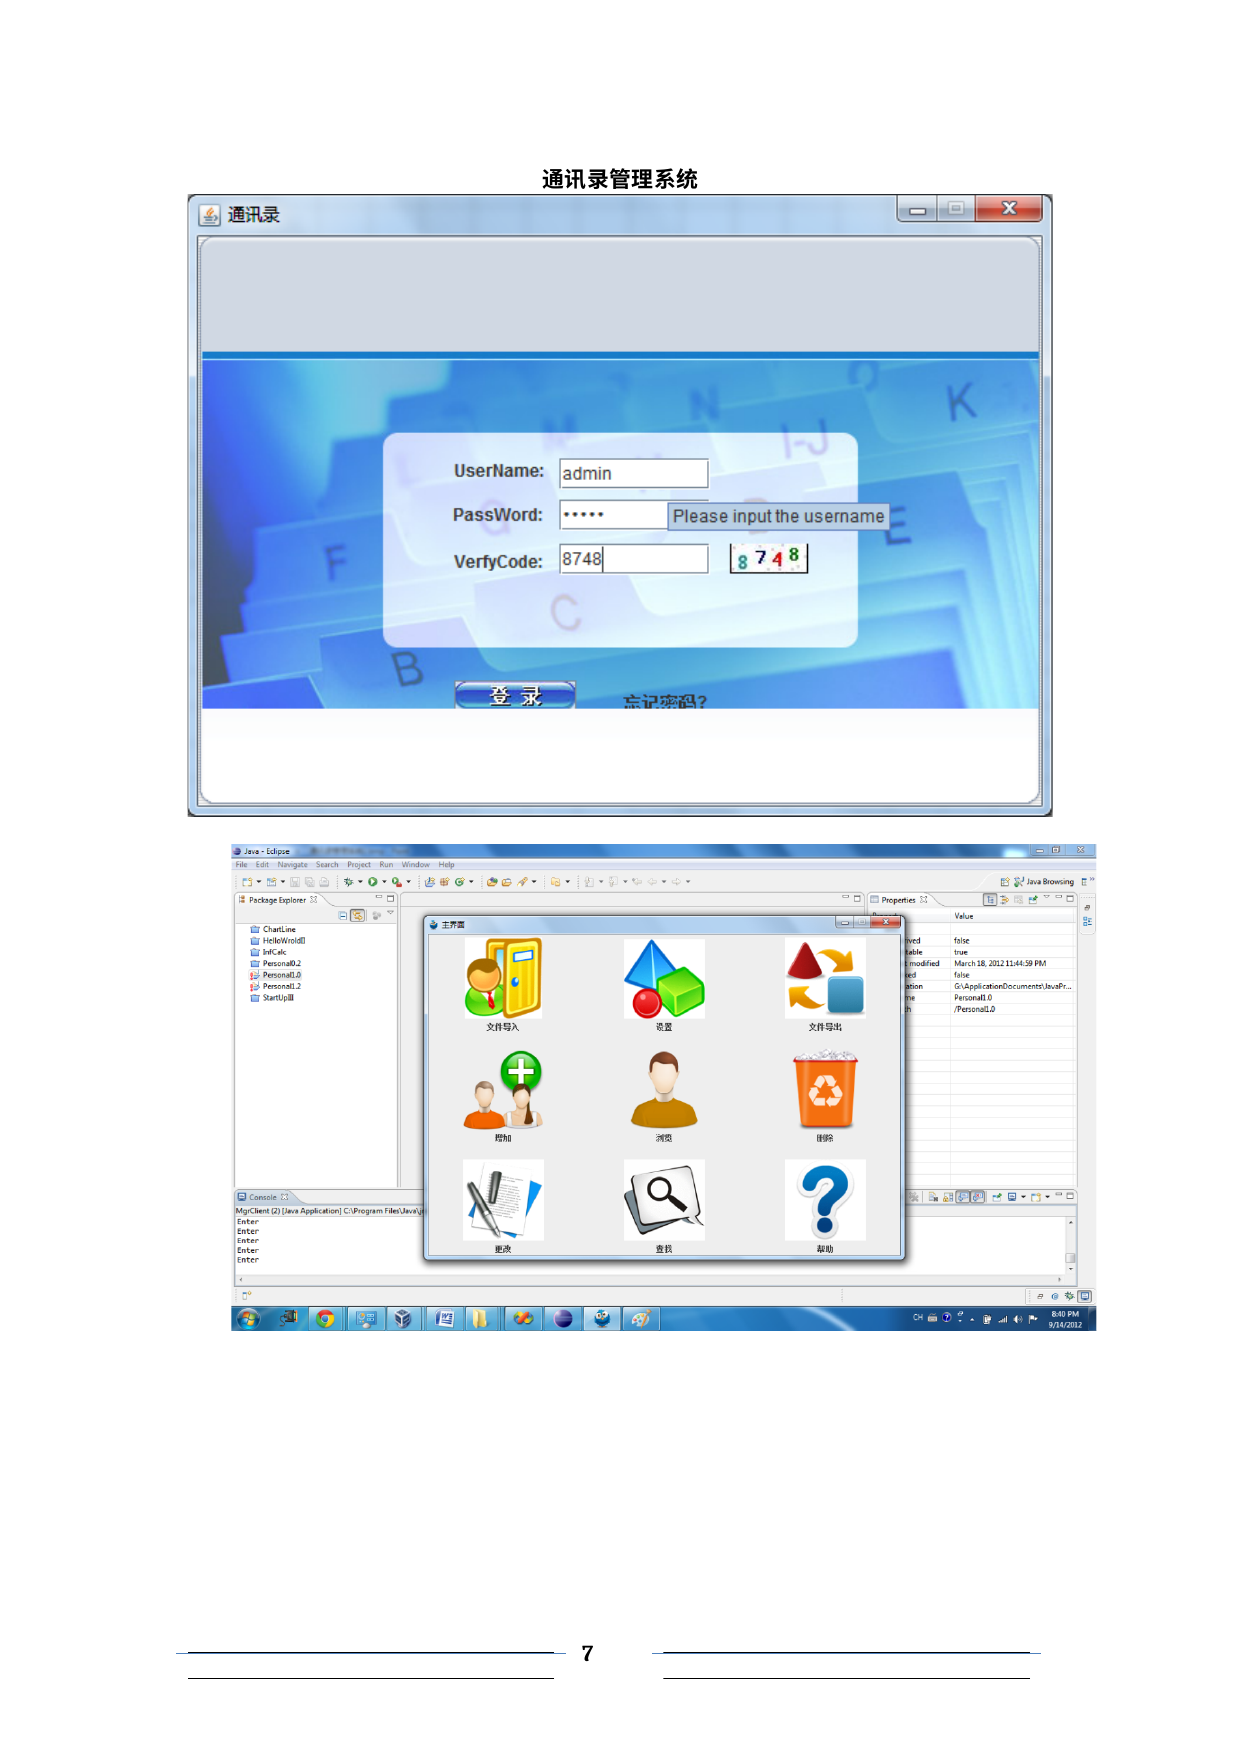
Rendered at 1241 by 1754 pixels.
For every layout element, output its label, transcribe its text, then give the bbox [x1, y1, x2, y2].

picture [231, 844, 1097, 1331]
picture [187, 194, 1053, 817]
text 通讯录管理系统 [187, 162, 1053, 194]
